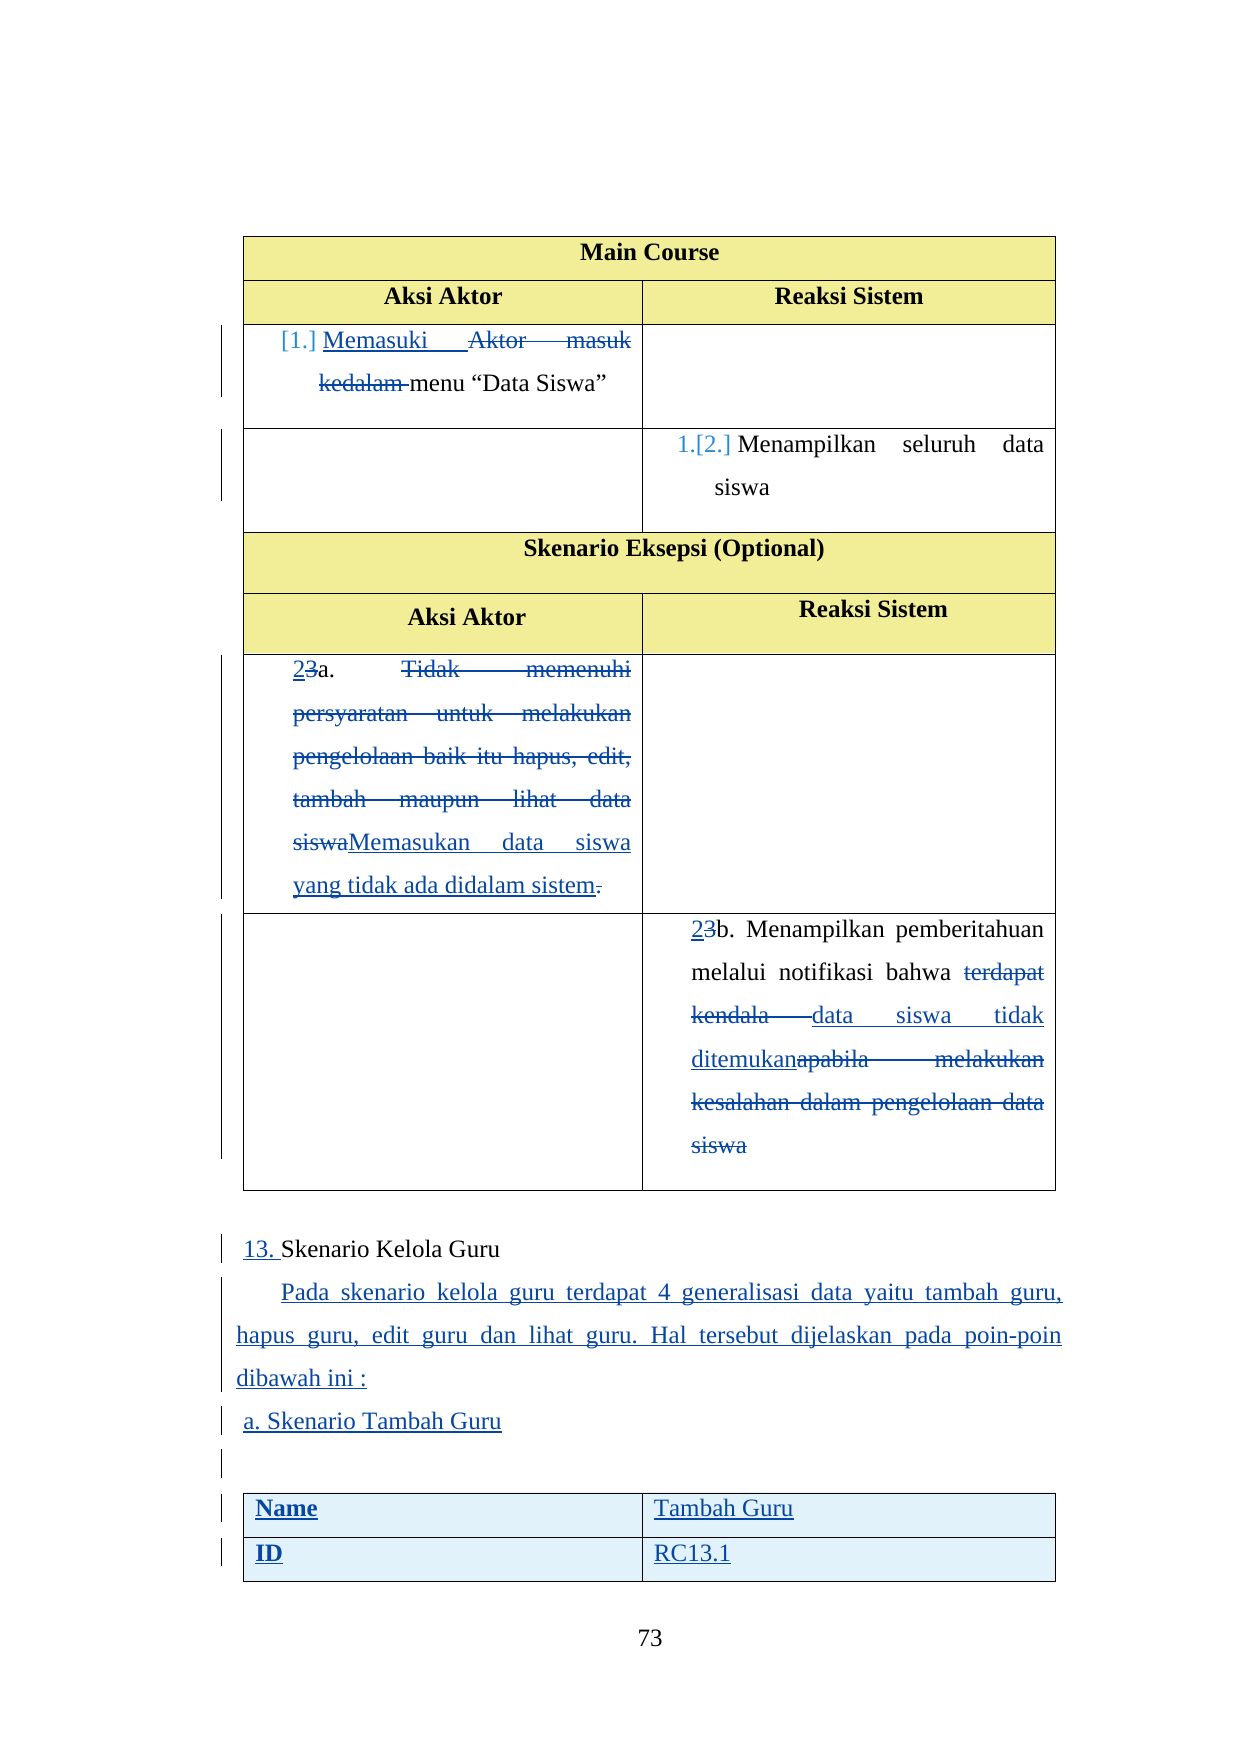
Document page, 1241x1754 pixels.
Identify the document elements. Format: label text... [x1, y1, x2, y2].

table_cell [643, 325, 1055, 428]
table_cell Reaksi Sistem [643, 594, 1055, 653]
table_cell Main Course [244, 237, 1055, 280]
table_cell Aksi Aktor [244, 594, 642, 653]
table_cell Aksi Aktor [244, 281, 642, 324]
table_cell Menampilkan seluruh data siswa [643, 429, 1055, 532]
table_cell a. [244, 655, 642, 913]
list Skenario Kelola Guru [243, 1234, 1063, 1262]
table_cell Reaksi Sistem [643, 281, 1055, 324]
table_cell b. Menampilkan pemberitahuan melalui notifikasi bahwa [643, 914, 1055, 1189]
table_cell menu “Data Siswa” [244, 325, 642, 428]
table_cell [244, 914, 642, 1189]
table_cell [643, 655, 1055, 913]
table_cell [244, 429, 642, 532]
table_cell Skenario Eksepsi (Optional) [244, 533, 1055, 593]
